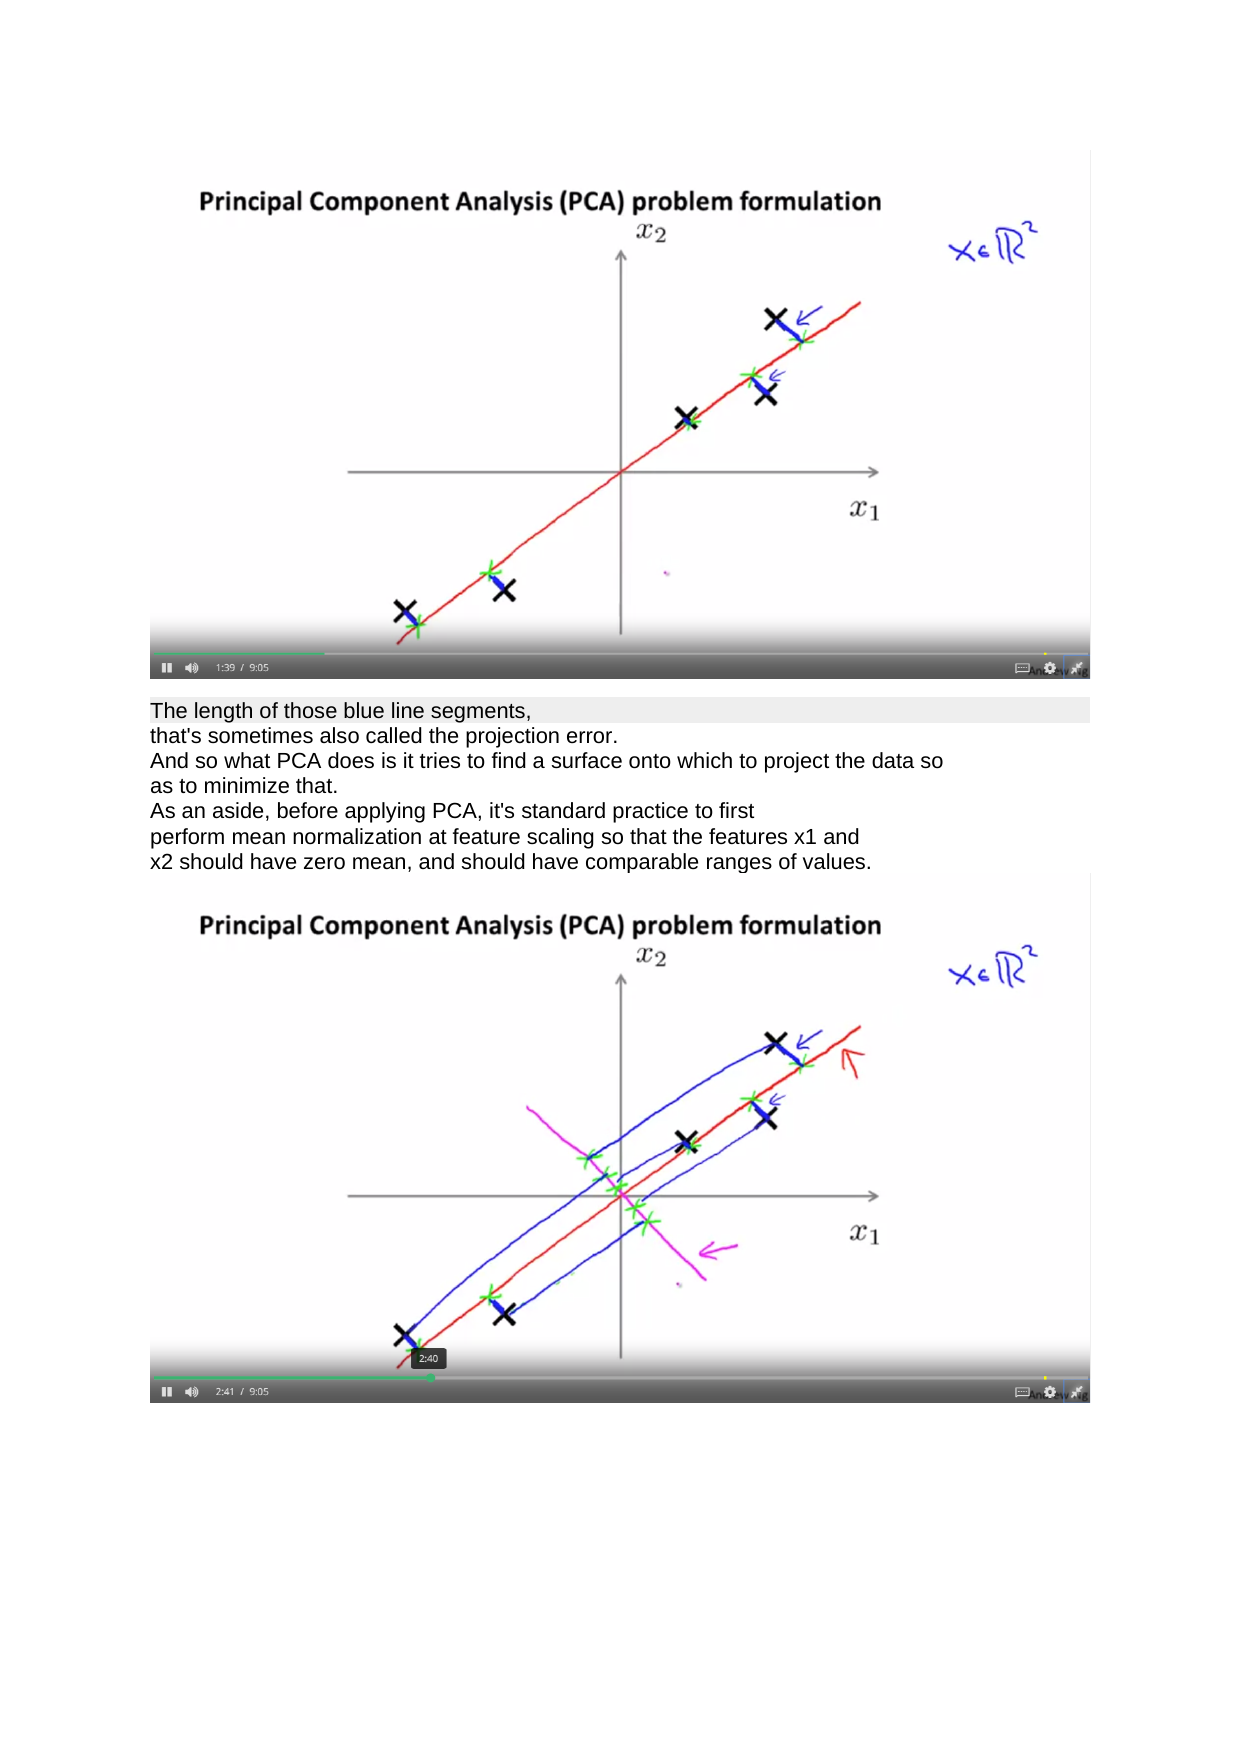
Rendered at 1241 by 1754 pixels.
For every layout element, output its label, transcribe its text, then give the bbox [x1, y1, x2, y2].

text x2 should have zero mean, and should have comparable ranges of values. [150, 849, 1090, 873]
text perform mean normalization at feature scaling so that the features x1 and [150, 823, 1090, 849]
text The length of those blue line segments, [150, 697, 1090, 723]
text And so what PCA does is it tries to find a surface onto which to project the data so [150, 748, 1090, 773]
text as to minimize that. [150, 773, 1090, 798]
text that's sometimes also called the projection error. [150, 723, 1090, 748]
text As an aside, before applying PCA, it's standard practice to first [150, 798, 1090, 823]
picture [150, 150, 1091, 679]
picture [150, 873, 1091, 1403]
